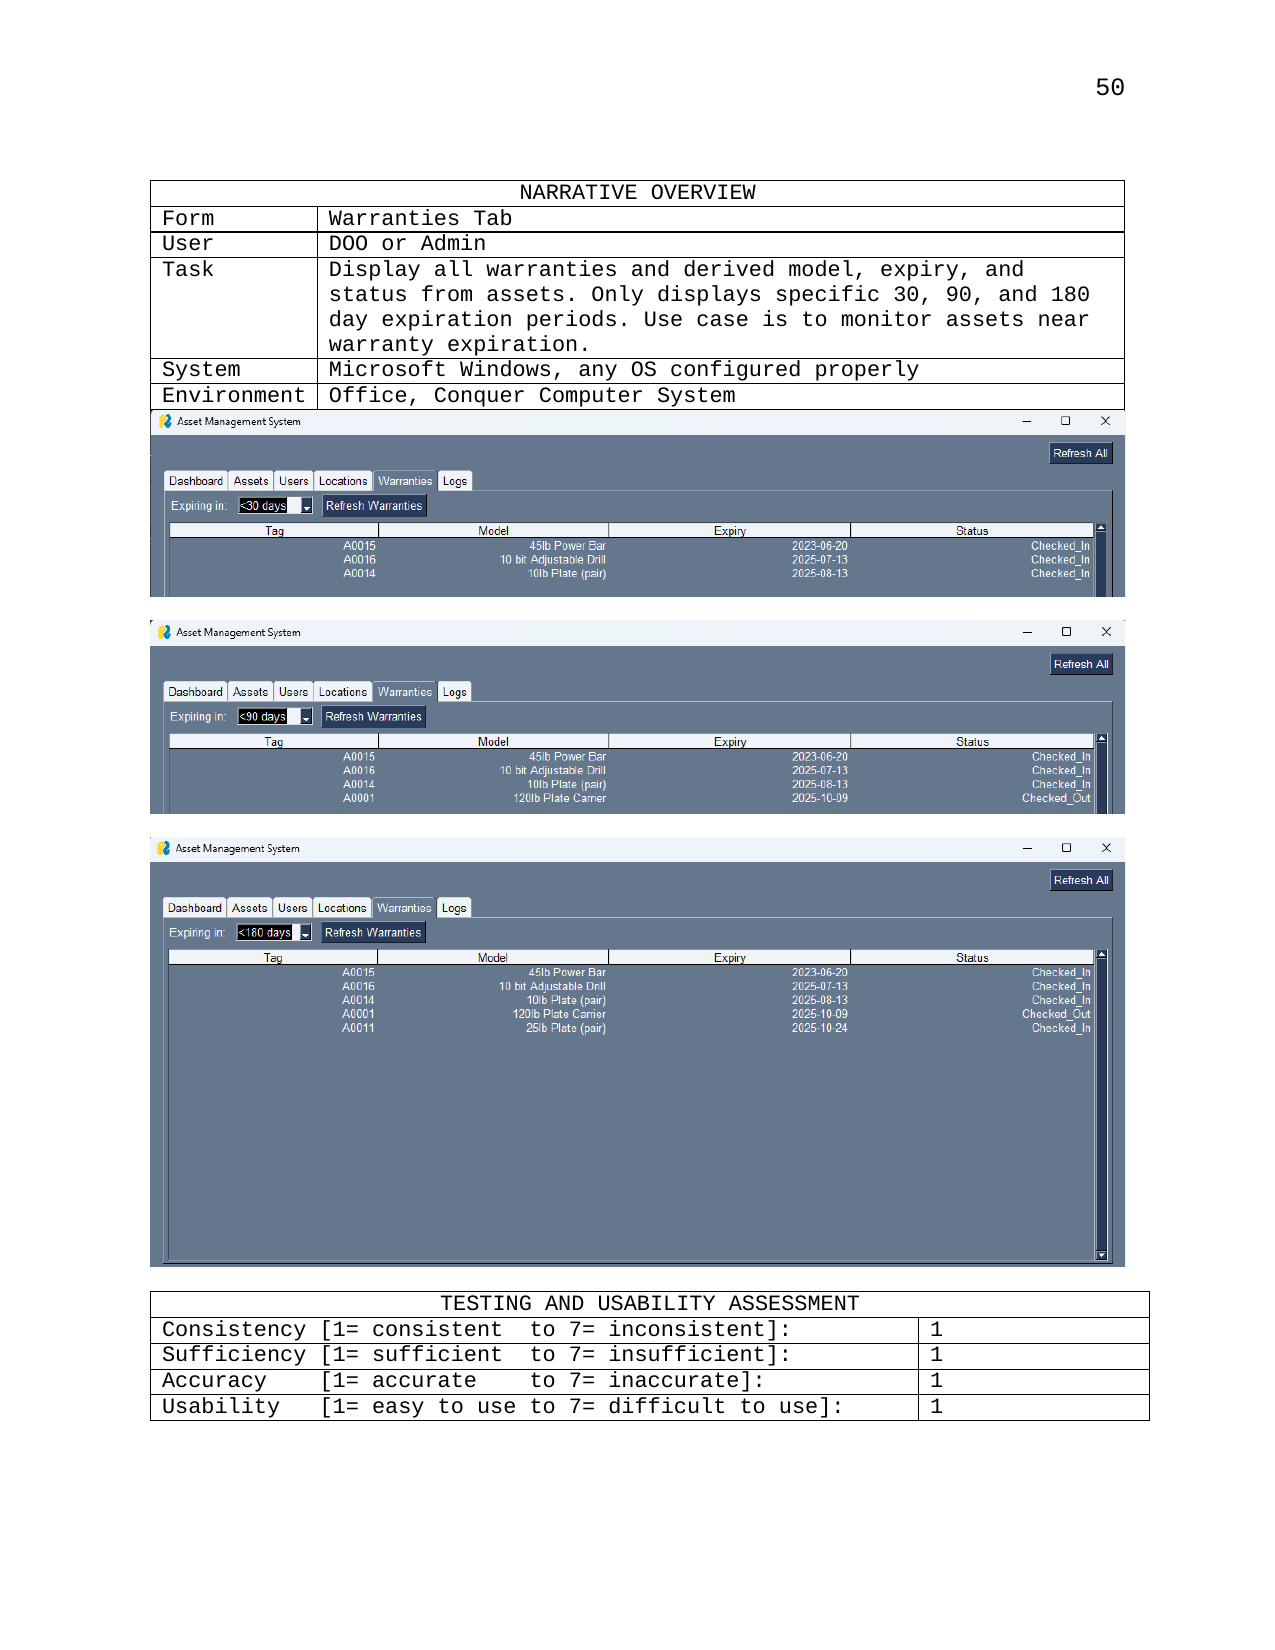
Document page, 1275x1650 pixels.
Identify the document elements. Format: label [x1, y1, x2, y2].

picture [150, 837, 1125, 1267]
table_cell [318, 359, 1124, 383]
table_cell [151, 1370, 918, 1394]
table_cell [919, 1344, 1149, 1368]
picture [150, 620, 1125, 814]
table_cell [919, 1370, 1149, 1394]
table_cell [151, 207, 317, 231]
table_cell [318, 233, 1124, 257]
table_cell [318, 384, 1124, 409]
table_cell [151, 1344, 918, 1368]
picture [150, 410, 1125, 597]
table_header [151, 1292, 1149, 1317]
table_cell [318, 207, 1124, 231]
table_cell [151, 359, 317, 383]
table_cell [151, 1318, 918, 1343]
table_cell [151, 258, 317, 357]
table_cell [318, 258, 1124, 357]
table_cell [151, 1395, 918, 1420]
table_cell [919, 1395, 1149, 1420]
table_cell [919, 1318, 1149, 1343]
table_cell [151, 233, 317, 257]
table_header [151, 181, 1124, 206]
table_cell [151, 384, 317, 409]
